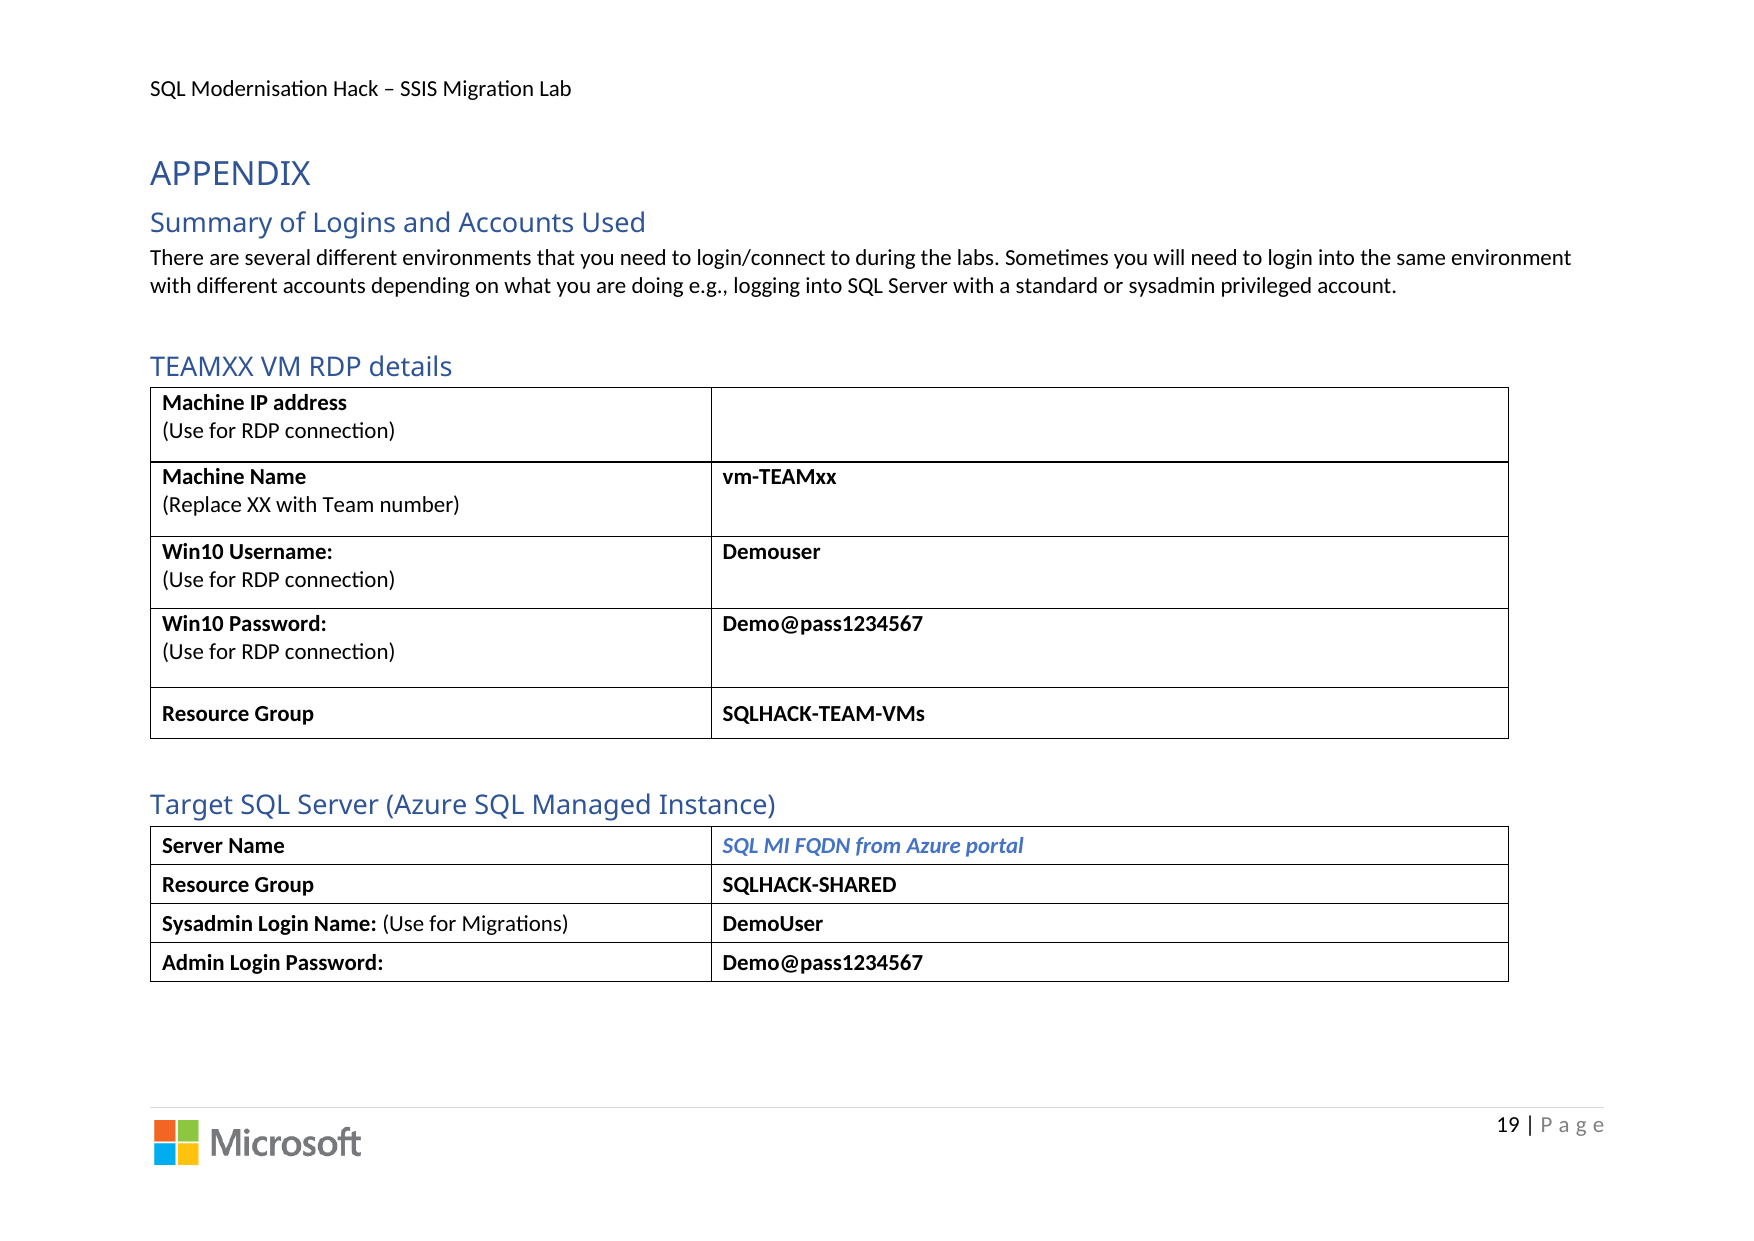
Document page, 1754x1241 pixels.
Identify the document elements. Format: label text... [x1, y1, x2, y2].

table_header SQL MI FQDN from Azure portal [712, 827, 1508, 864]
table_cell SQLHACK-TEAM-VMs [712, 688, 1508, 738]
table_cell DemoUser [712, 904, 1508, 942]
subtitle Summary of Logins and Accounts Used [150, 203, 1604, 240]
subtitle Target SQL Server (Azure SQL Managed Instance) [150, 786, 1604, 823]
table_cell Machine Name (Replace XX with Team number) [151, 463, 711, 536]
table_cell Sysadmin Login Name: (Use for Migrations) [151, 904, 711, 942]
picture [150, 1115, 370, 1167]
text There are several different environments that you need to login/connect to during the labs. Sometimes you will need to login into the same environment with different accounts depending on what you are doing e.g., logging into SQL Server with a standard or sysadmin privileged account. [150, 243, 1604, 299]
table_cell Win10 Password: (Use for RDP connection) [151, 609, 711, 687]
table_cell Demo@pass1234567 [712, 943, 1508, 981]
table_cell Demo@pass1234567 [712, 609, 1508, 687]
table_header Server Name [151, 827, 711, 864]
table_cell vm-TEAMxx [712, 463, 1508, 536]
subtitle APPENDIX [150, 150, 1604, 195]
subtitle TEAMXX VM RDP details [150, 347, 1604, 384]
table_cell Demouser [712, 537, 1508, 608]
table_cell Admin Login Password: [151, 943, 711, 981]
table_header [712, 388, 1508, 461]
table_cell Resource Group [151, 865, 711, 902]
table_cell Resource Group [151, 688, 711, 738]
table_header Machine IP address (Use for RDP connection) [151, 388, 711, 461]
table_cell Win10 Username: (Use for RDP connection) [151, 537, 711, 608]
table_cell SQLHACK-SHARED [712, 865, 1508, 902]
